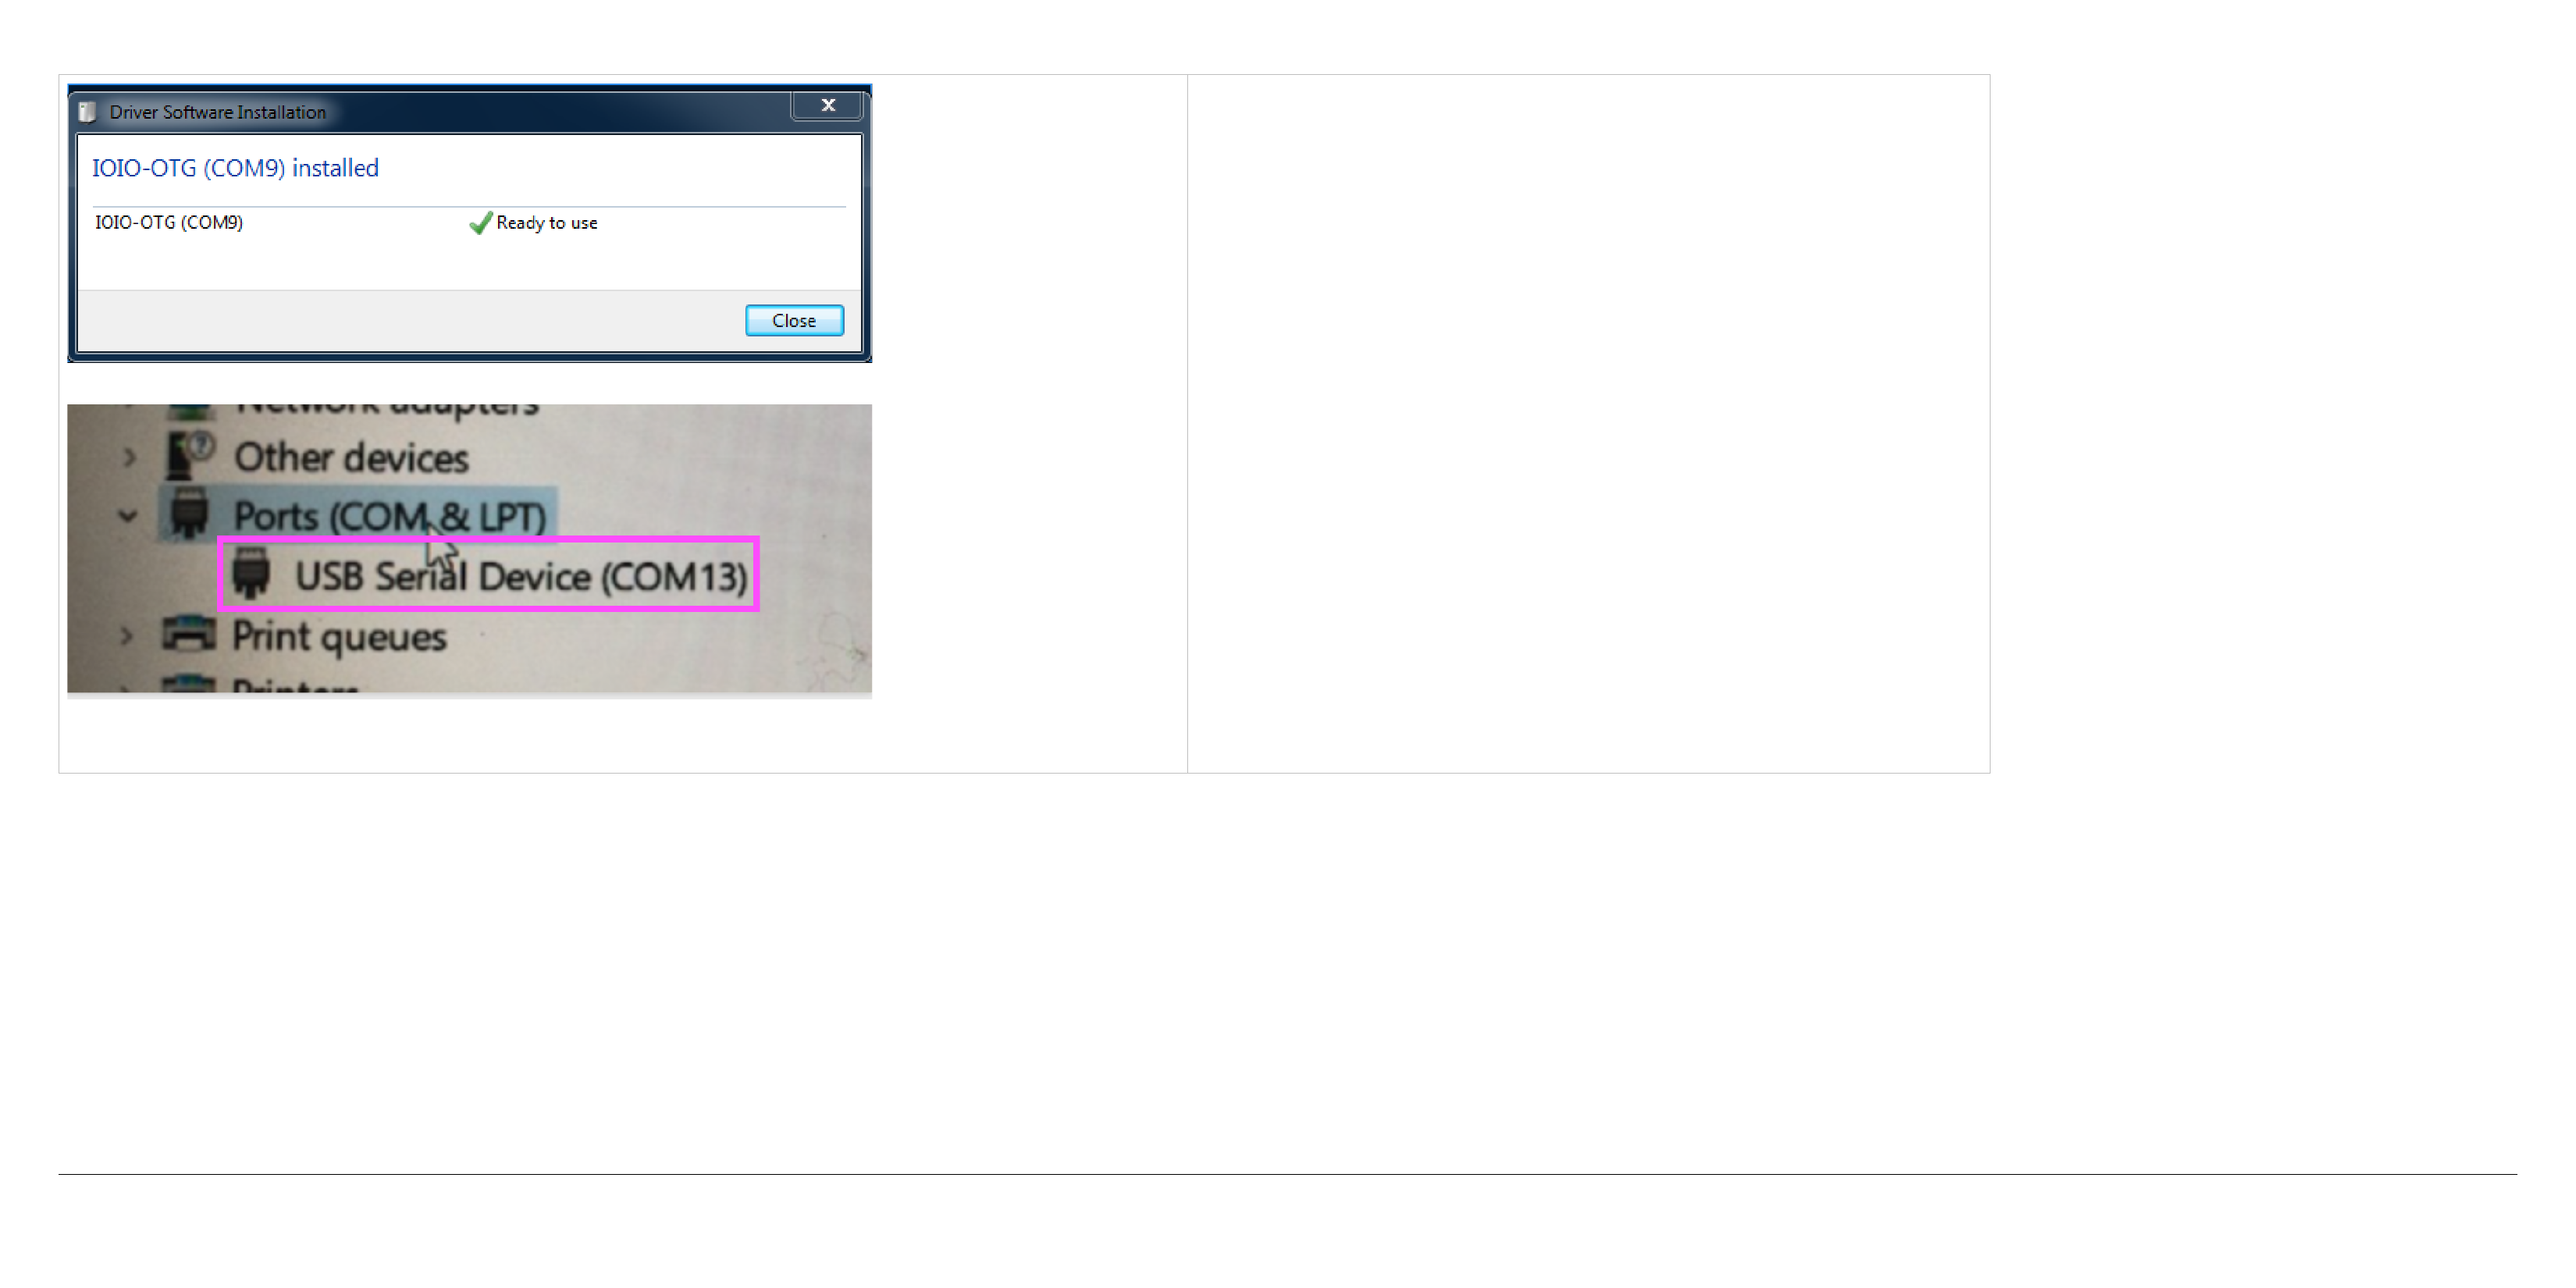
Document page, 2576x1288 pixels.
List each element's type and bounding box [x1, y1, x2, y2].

picture [67, 84, 873, 363]
table_cell [59, 75, 1187, 773]
picture [67, 404, 873, 699]
table_cell [1188, 75, 1990, 773]
